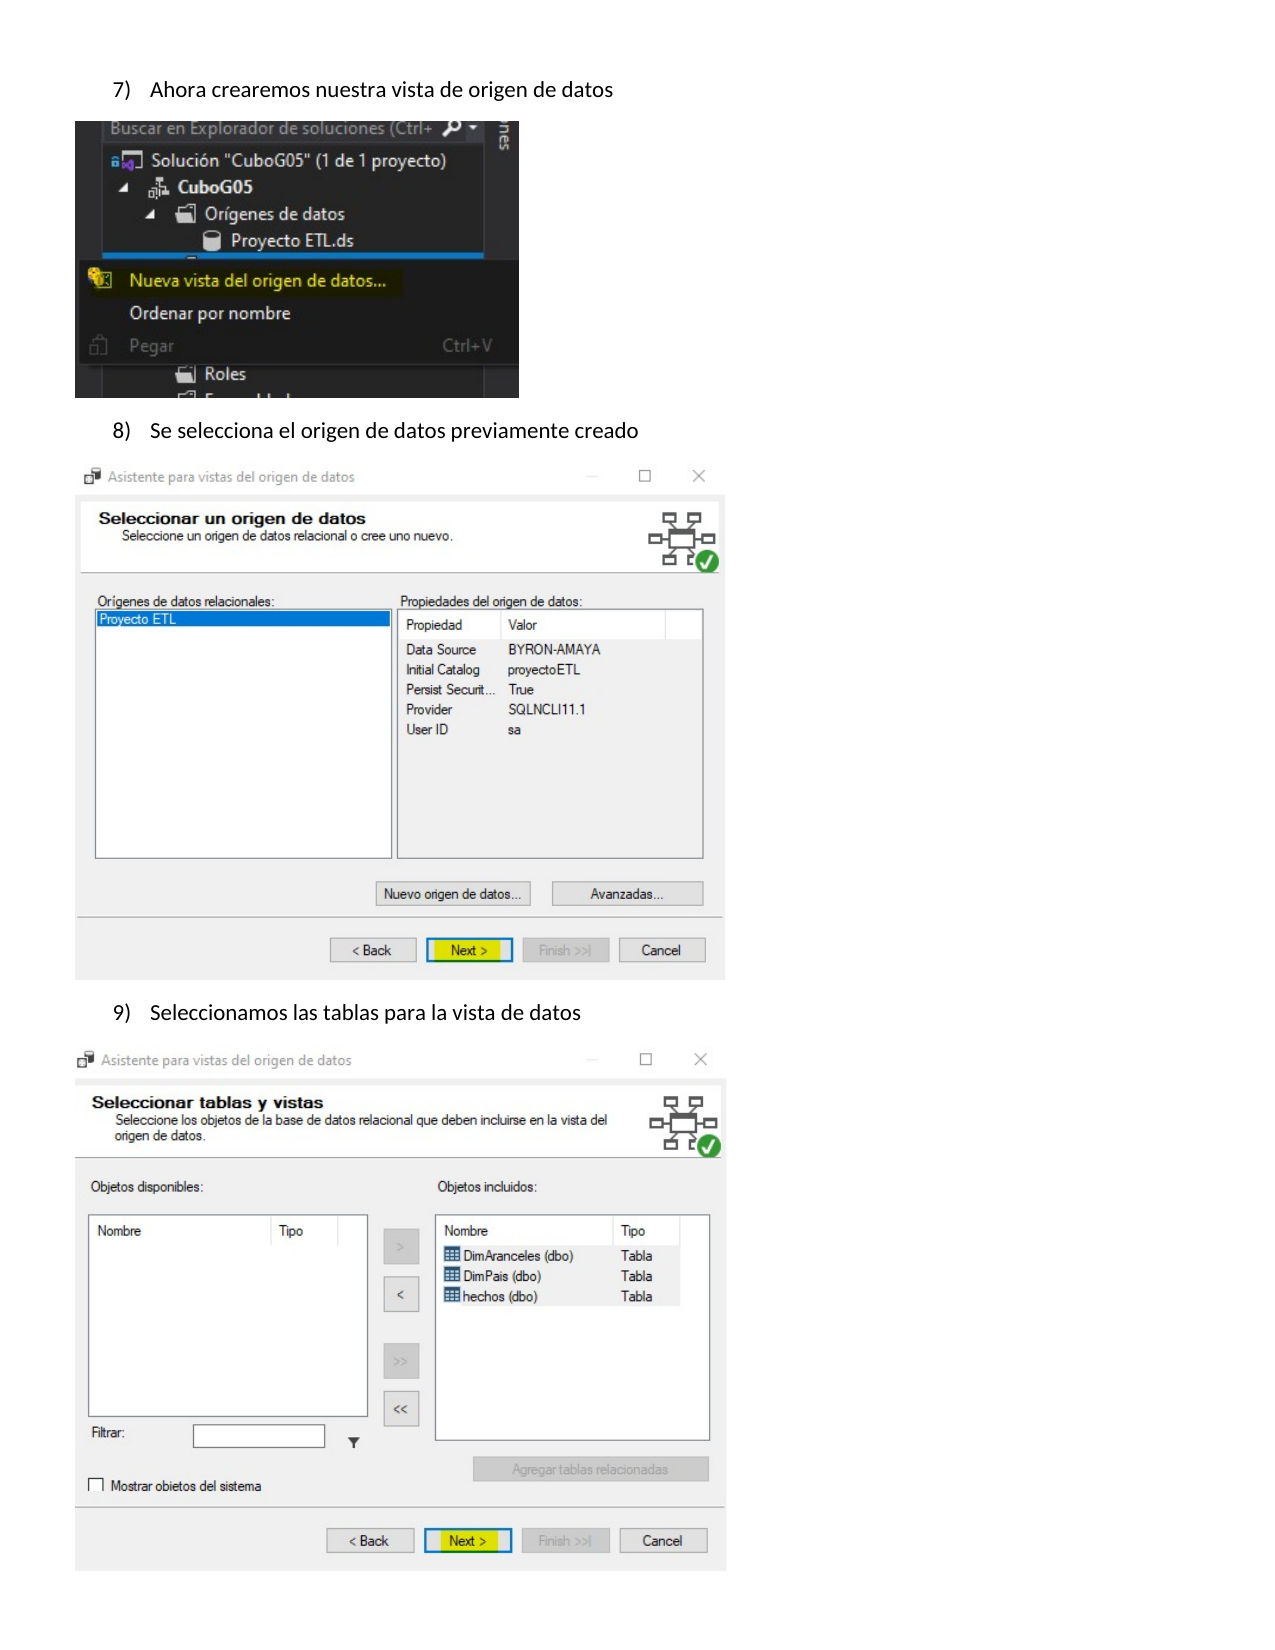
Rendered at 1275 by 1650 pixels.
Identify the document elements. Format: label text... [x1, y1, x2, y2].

picture [75, 1045, 727, 1571]
list Seleccionamos las tablas para la vista de datos [112, 998, 1200, 1026]
list Ahora crearemos nuestra vista de origen de datos [112, 75, 1200, 103]
list Se selecciona el origen de datos previamente creado [112, 416, 1200, 444]
picture [75, 463, 725, 980]
picture [75, 121, 519, 398]
